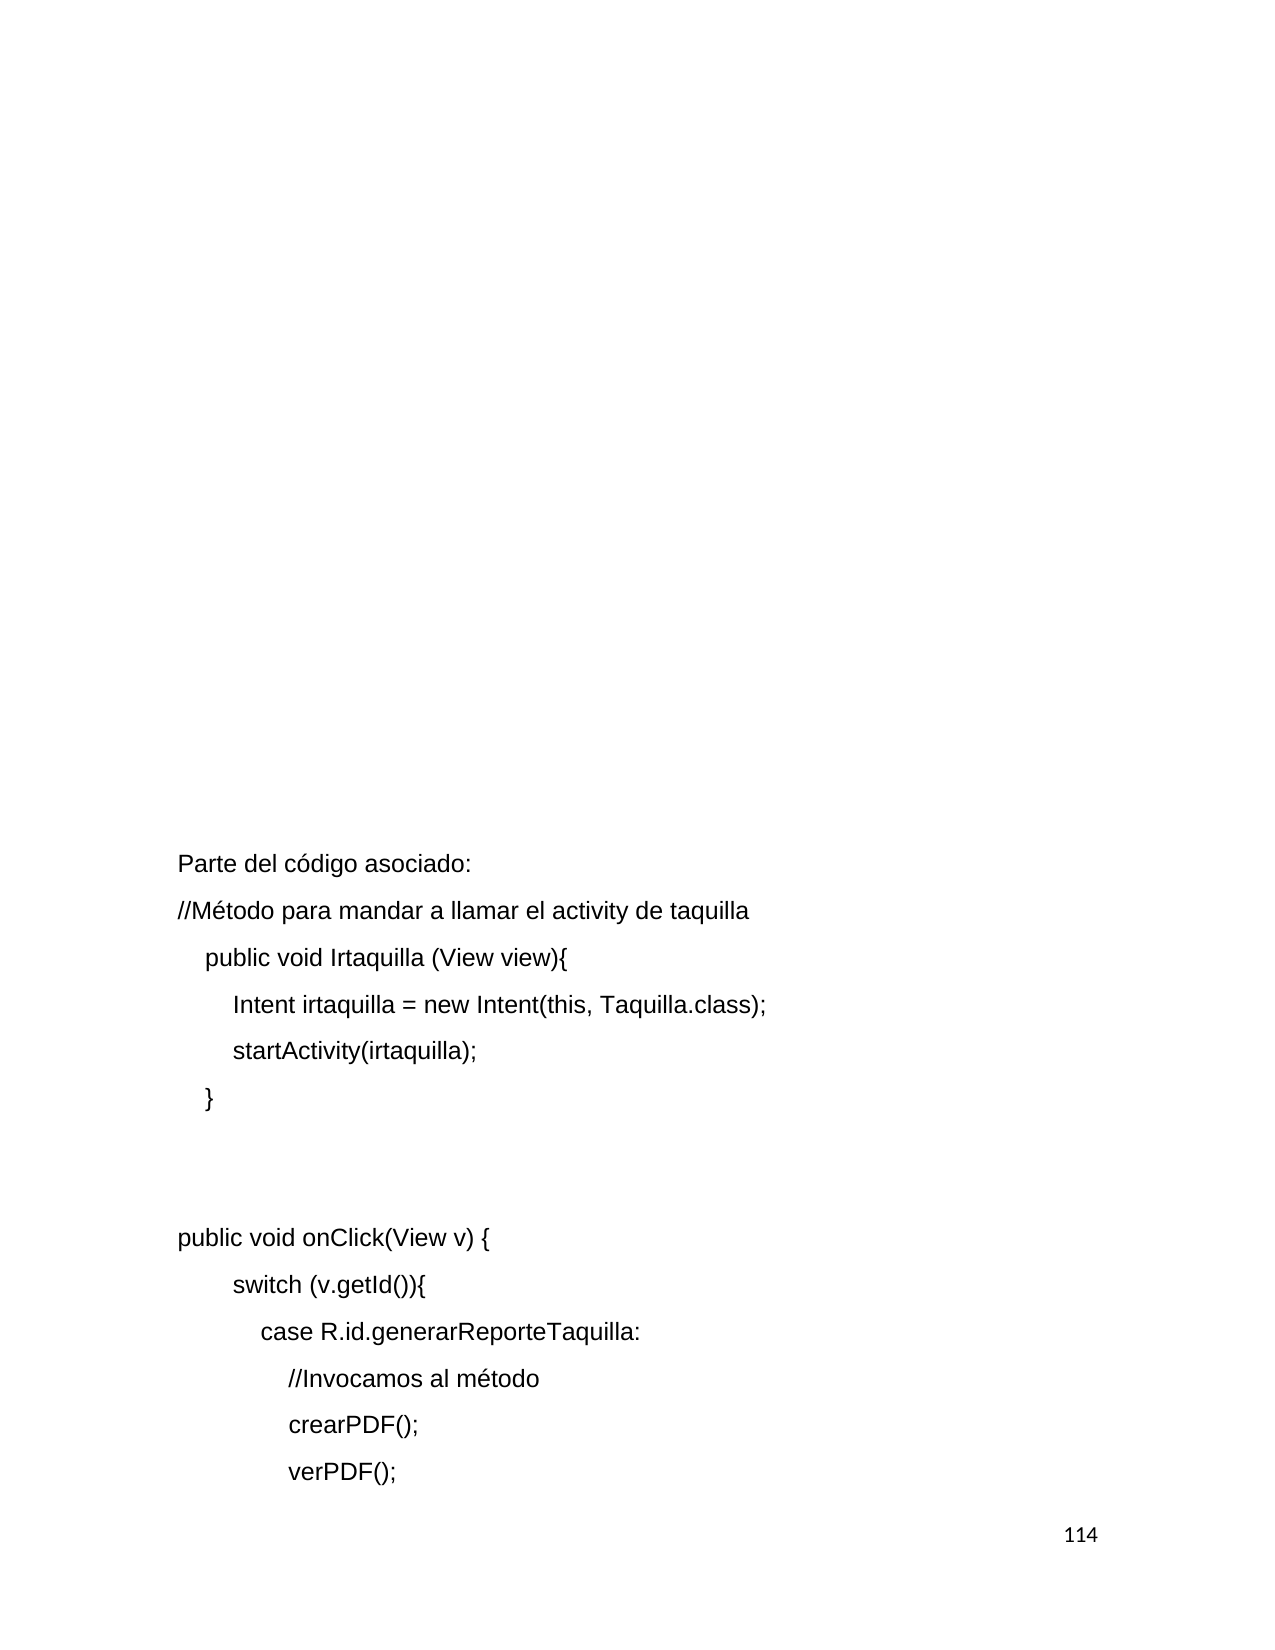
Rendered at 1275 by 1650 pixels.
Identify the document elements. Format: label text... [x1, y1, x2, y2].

text case R.id.generarReporteTaquilla: [177, 1317, 1098, 1346]
text verPDF(); [177, 1457, 1098, 1486]
text Parte del código asociado: [177, 849, 1098, 878]
text //Invocamos al método [177, 1364, 1098, 1392]
text public void onClick(View v) { [177, 1223, 1098, 1252]
text } [177, 1083, 1098, 1112]
text public void Irtaquilla (View view){ [177, 943, 1098, 972]
text startActivity(irtaquilla); [177, 1036, 1098, 1065]
text switch (v.getId()){ [177, 1270, 1098, 1299]
text //Método para mandar a llamar el activity de taquilla [177, 896, 1098, 925]
text Intent irtaquilla = new Intent(this, Taquilla.class); [177, 989, 1098, 1018]
text crearPDF(); [177, 1411, 1098, 1439]
